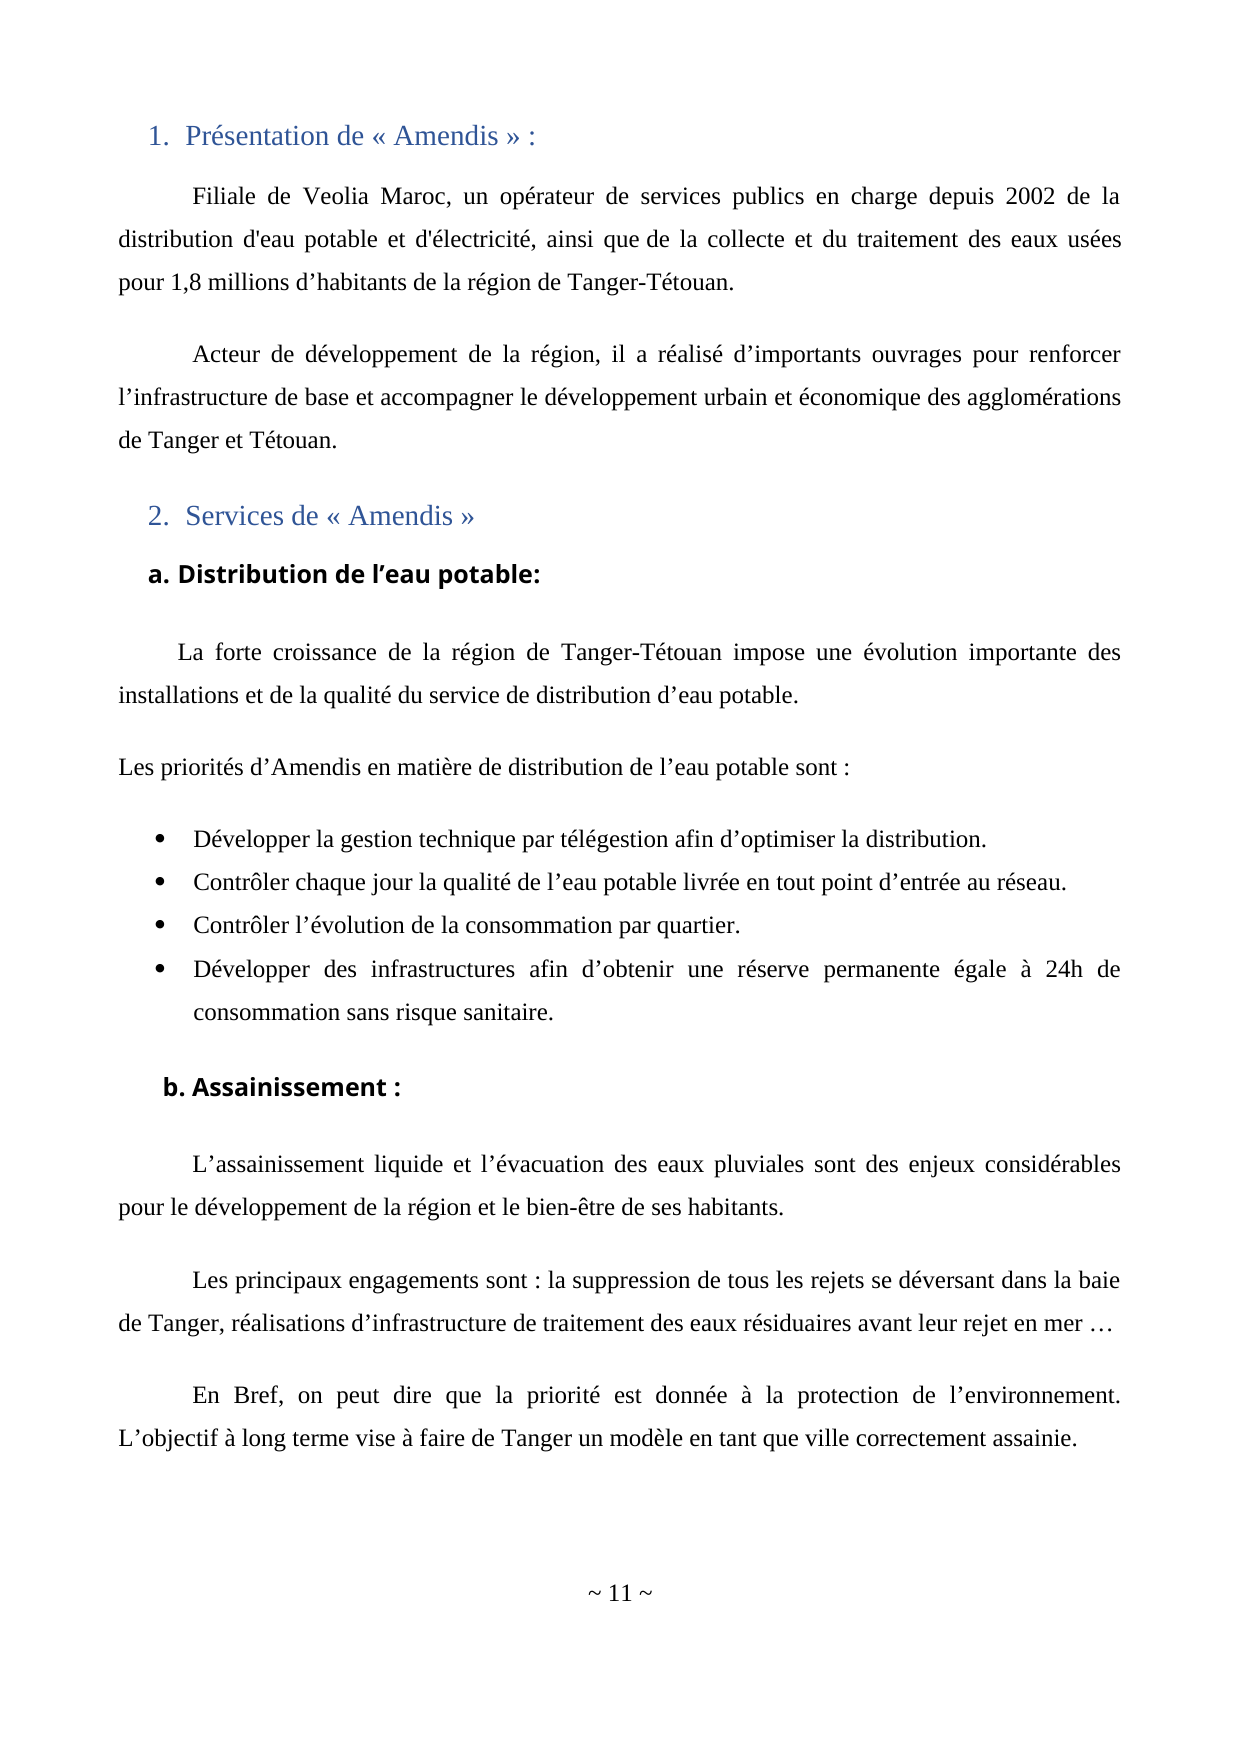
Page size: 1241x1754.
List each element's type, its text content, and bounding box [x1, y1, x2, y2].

text Les priorités d’Amendis en matière de distribution de l’eau potable sont : [118, 752, 1122, 781]
subtitle Services de « Amendis » [148, 498, 1122, 531]
text En Bref, on peut dire que la priorité est donnée à la protection de l’environnement. L’objectif à long terme vise à faire de Tanger un modèle en tant que ville correctement assainie. [118, 1380, 1122, 1452]
text La forte croissance de la région de Tanger-Tétouan impose une évolution importante des installations et de la qualité du service de distribution d’eau potable. [118, 637, 1122, 708]
subtitle Assainissement : [162, 1069, 1122, 1103]
text L’assainissement liquide et l’évacuation des eaux pluviales sont des enjeux considérables pour le développement de la région et le bien-être de ses habitants. [118, 1149, 1122, 1221]
text Filiale de Veolia Maroc, un opérateur de services publics en charge depuis 2002 de la distribution d'eau potable et d'électricité, ainsi que de la collecte et du traitement des eaux usées pour 1,8 millions d’habitants de la région de Tanger-Tétouan. [118, 181, 1122, 296]
list Contrôler chaque jour la qualité de l’eau potable livrée en tout point d’entrée au réseau. [156, 867, 1122, 896]
list Développer des infrastructures afin d’obtenir une réserve permanente égale à 24h de consommation sans risque sanitaire. [156, 954, 1122, 1026]
list Développer la gestion technique par télégestion afin d’optimiser la distribution. [156, 824, 1122, 853]
subtitle Présentation de « Amendis » : [148, 118, 1122, 152]
text Acteur de développement de la région, il a réalisé d’importants ouvrages pour renforcer l’infrastructure de base et accompagner le développement urbain et économique des agglomérations de Tanger et Tétouan. [118, 339, 1122, 454]
subtitle Distribution de l’eau potable: [148, 556, 1122, 591]
text Les principaux engagements sont : la suppression de tous les rejets se déversant dans la baie de Tanger, réalisations d’infrastructure de traitement des eaux résiduaires avant leur rejet en mer … [118, 1265, 1122, 1337]
list Contrôler l’évolution de la consommation par quartier. [156, 911, 1122, 939]
